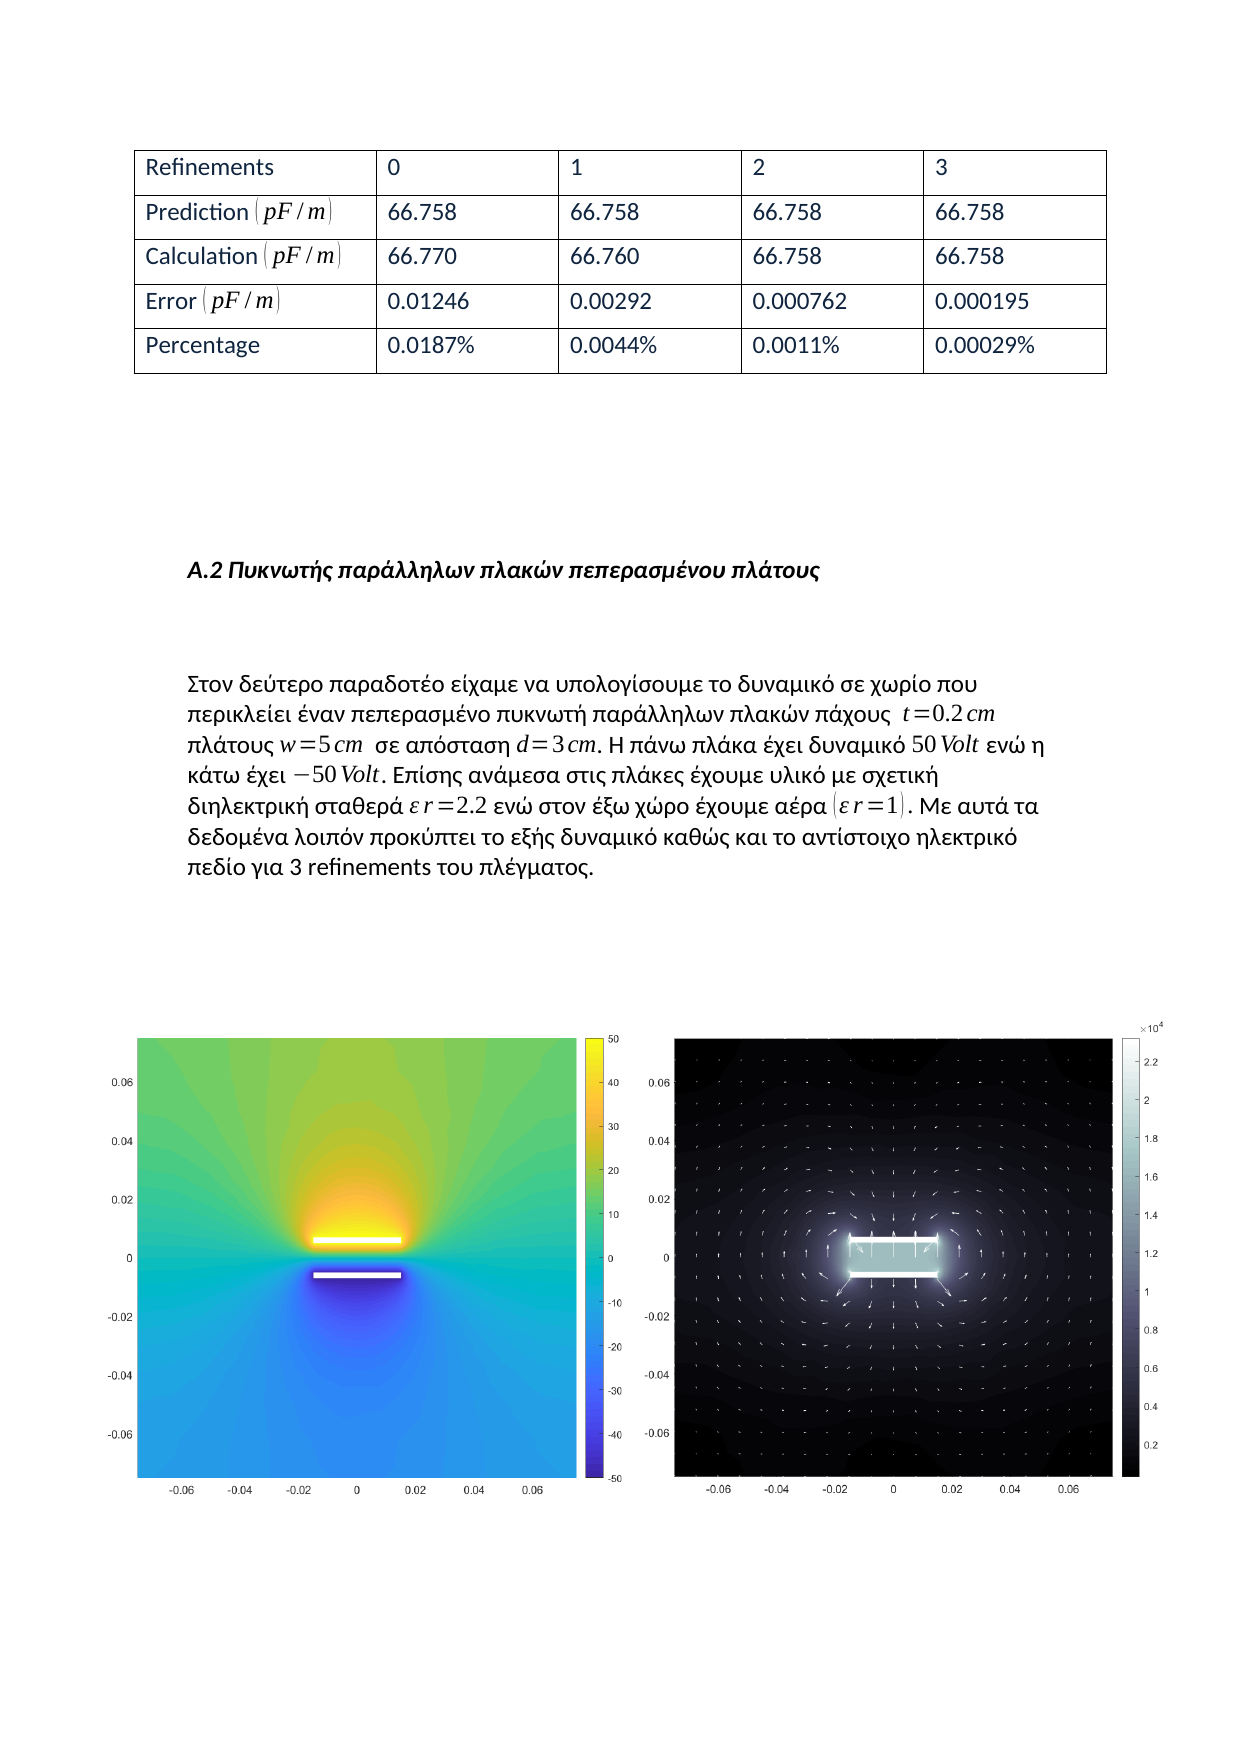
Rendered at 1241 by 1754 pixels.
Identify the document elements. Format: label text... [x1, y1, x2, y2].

table_cell 0.000195 [924, 285, 1106, 328]
table_cell Calculation [135, 240, 376, 284]
table_cell 66.758 [559, 196, 741, 239]
table_cell 66.758 [924, 196, 1106, 239]
table_header Refinements [135, 151, 376, 195]
picture [77, 997, 1185, 1537]
table_cell 0.0044% [559, 329, 741, 373]
table_header 2 [742, 151, 923, 195]
table_cell Percentage [135, 329, 376, 373]
table_header 3 [924, 151, 1106, 195]
table_cell 66.758 [377, 196, 558, 239]
table_cell 0.000762 [742, 285, 923, 328]
table_cell 66.770 [377, 240, 558, 284]
table_cell 66.758 [924, 240, 1106, 284]
table_cell 66.758 [742, 240, 923, 284]
table_header 1 [559, 151, 741, 195]
table_cell 0.00029% [924, 329, 1106, 373]
table_cell 66.760 [559, 240, 741, 284]
table_cell 66.758 [742, 196, 923, 239]
text Α.2 Πυκνωτής παράλληλων πλακών πεπερασμένου πλάτους [187, 554, 1059, 584]
table_cell 0.00292 [559, 285, 741, 328]
table_cell 0.0011% [742, 329, 923, 373]
table_cell Prediction [135, 196, 376, 239]
table_cell 0.01246 [377, 285, 558, 328]
table_cell 0.0187% [377, 329, 558, 373]
text Στον δεύτερο παραδοτέο είχαμε να υπολογίσουμε το δυναμικό σε χωρίο που περικλείει έναν πεπερασμένο πυκνωτή παράλληλων πλακών πάχους πλάτους σε απόσταση . Η πάνω πλάκα έχει δυναμικό ενώ η κάτω έχει . Επίσης ανάμεσα στις πλάκες έχουμε υλικό με σχετική διηλεκτρική σταθερά ενώ στον έξω χώρο έχουμε αέρα Με αυτά τα δεδομένα λοιπόν προκύπτει το εξής δυναμικό καθώς και το αντίστοιχο ηλεκτρικό πεδίο για 3 refinements του πλέγματος. [187, 668, 1053, 882]
table_cell Error [135, 285, 376, 328]
table_header 0 [377, 151, 558, 195]
